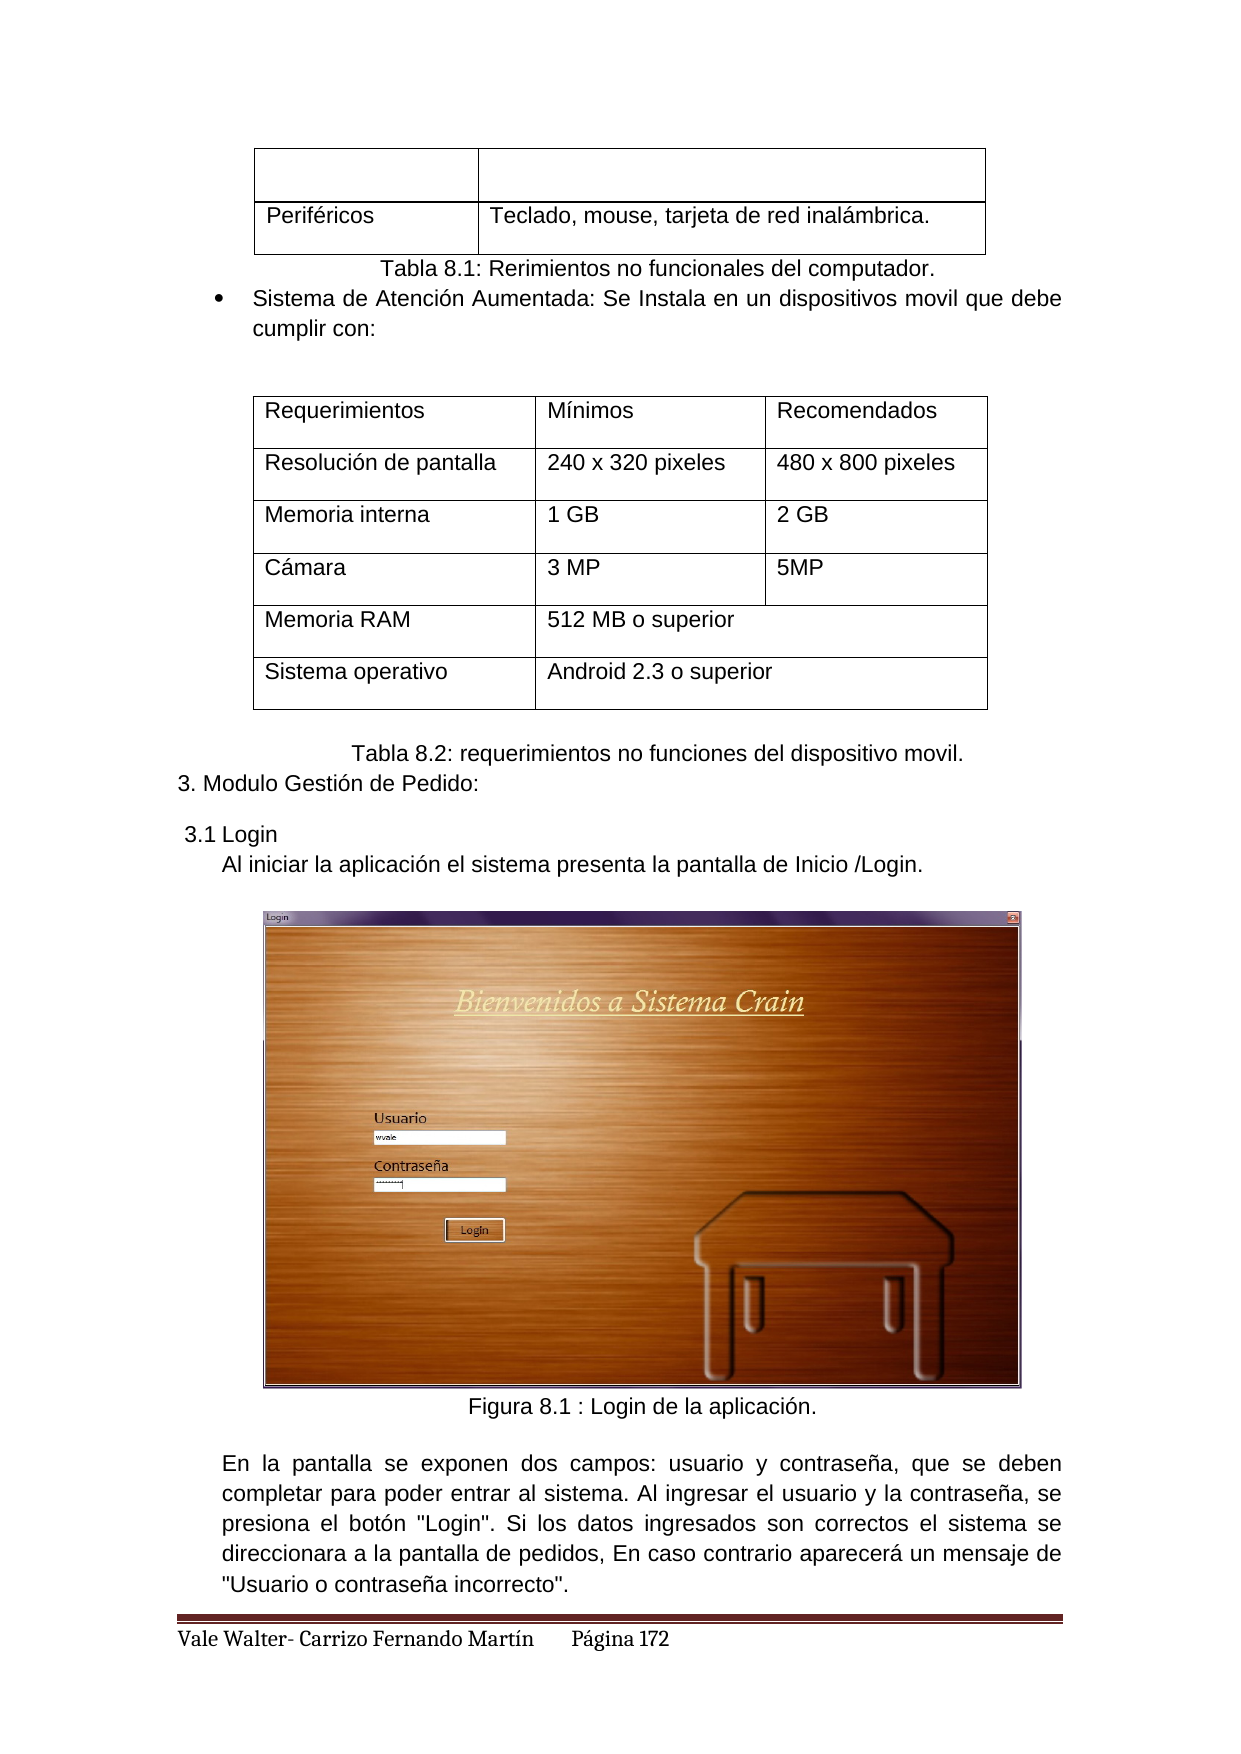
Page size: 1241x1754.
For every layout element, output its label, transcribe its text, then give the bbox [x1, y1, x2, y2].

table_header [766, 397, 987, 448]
text Al iniciar la aplicación el sistema presenta la pantalla de Inicio /Login. [222, 851, 1063, 878]
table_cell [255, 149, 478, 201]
text En la pantalla se exponen dos campos: usuario y contraseña, que se deben completar para poder entrar al sistema. Al ingresar el usuario y la contraseña, se presiona el botón "Login". Si los datos ingresados son correctos el sistema se direccionara a la pantalla de pedidos, En caso contrario aparecerá un mensaje de "Usuario o contraseña incorrecto". [222, 1450, 1063, 1597]
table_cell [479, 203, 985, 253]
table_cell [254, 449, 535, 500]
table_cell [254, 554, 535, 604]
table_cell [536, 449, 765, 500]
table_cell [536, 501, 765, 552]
text Tabla 8.1: Rerimientos no funcionales del computador. [252, 254, 1063, 281]
picture [263, 911, 1022, 1389]
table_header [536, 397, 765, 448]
list Sistema de Atención Aumentada: Se Instala en un dispositivos movil que debe cumplir con: [215, 285, 1063, 341]
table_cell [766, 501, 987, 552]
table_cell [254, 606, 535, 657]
text Figura 8.1 : Login de la aplicación. [222, 1393, 1063, 1419]
list Login [184, 821, 1063, 847]
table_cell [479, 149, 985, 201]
text Tabla 8.2: requerimientos no funciones del dispositivo movil. [252, 740, 1063, 766]
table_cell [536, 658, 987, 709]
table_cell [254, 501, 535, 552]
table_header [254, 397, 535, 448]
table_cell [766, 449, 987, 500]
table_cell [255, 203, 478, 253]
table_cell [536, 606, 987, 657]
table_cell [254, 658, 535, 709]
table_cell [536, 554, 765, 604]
text 3. Modulo Gestión de Pedido: [177, 770, 1063, 796]
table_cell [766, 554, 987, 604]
